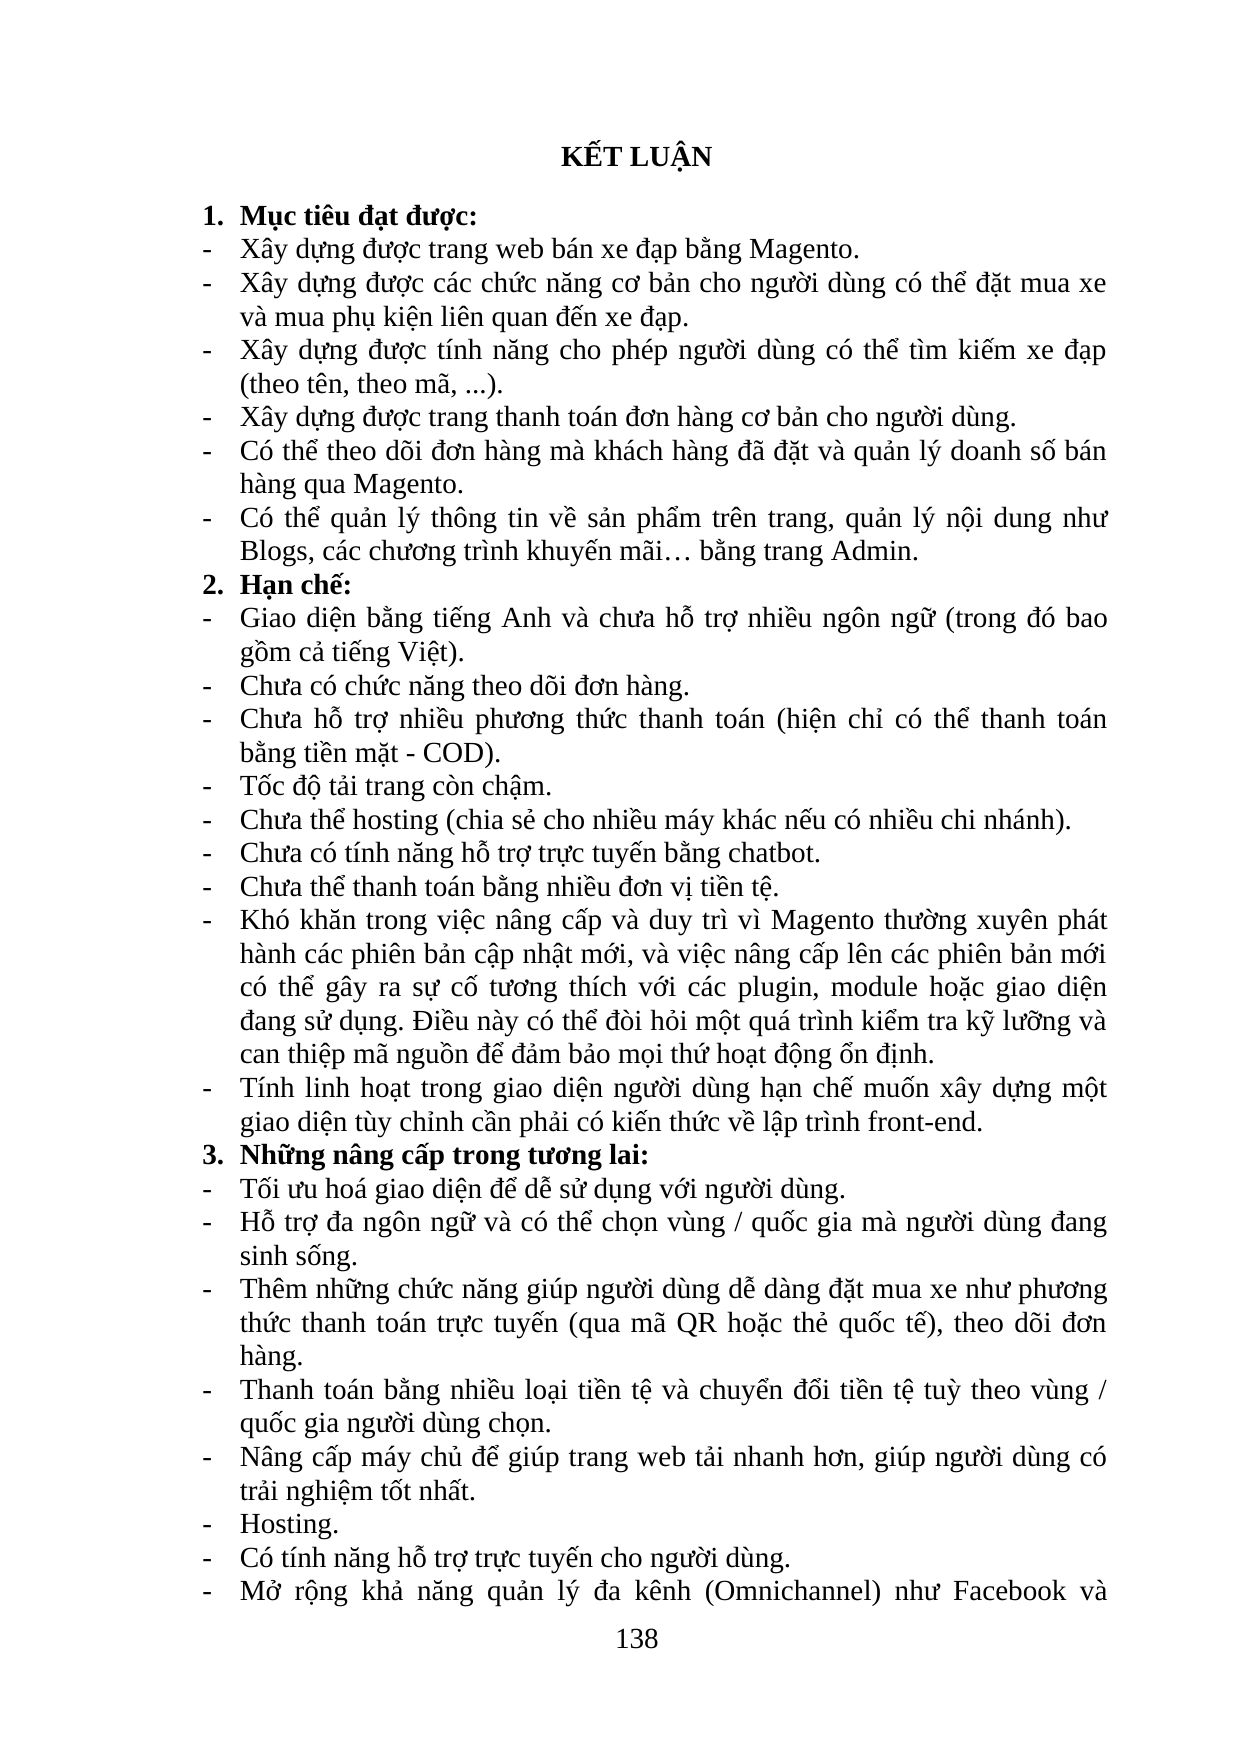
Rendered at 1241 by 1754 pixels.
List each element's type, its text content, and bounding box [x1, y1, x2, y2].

list Có tính năng hỗ trợ trực tuyến cho người dùng. [202, 1540, 1108, 1573]
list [202, 1573, 1108, 1607]
list Có thể quản lý thông tin về sản phẩm trên trang, quản lý nội dung như Blogs, các chương trình khuyến mãi… bằng trang Admin. [202, 500, 1108, 567]
list Chưa thể hosting (chia sẻ cho nhiều máy khác nếu có nhiều chi nhánh). [202, 802, 1108, 835]
list Nâng cấp máy chủ để giúp trang web tải nhanh hơn, giúp người dùng có trải nghiệm tốt nhất. [202, 1439, 1108, 1506]
list Những nâng cấp trong tương lai: [202, 1137, 1108, 1171]
list Xây dựng được các chức năng cơ bản cho người dùng có thể đặt mua xe và mua phụ kiện liên quan đến xe đạp. [202, 265, 1108, 332]
list Xây dựng được trang web bán xe đạp bằng Magento. [202, 232, 1108, 265]
list Mục tiêu đạt được: [202, 198, 1108, 232]
list Xây dựng được trang thanh toán đơn hàng cơ bản cho người dùng. [202, 399, 1108, 433]
list Tối ưu hoá giao diện để dễ sử dụng với người dùng. [202, 1171, 1108, 1204]
list Tính linh hoạt trong giao diện người dùng hạn chế muốn xây dựng một giao diện tùy chỉnh cần phải có kiến thức về lập trình front-end. [202, 1070, 1108, 1137]
list Khó khăn trong việc nâng cấp và duy trì vì Magento thường xuyên phát hành các phiên bản cập nhật mới, và việc nâng cấp lên các phiên bản mới có thể gây ra sự cố tương thích với các plugin, module hoặc giao diện đang sử dụng. Điều này có thể đòi hỏi một quá trình kiểm tra kỹ lưỡng và can thiệp mã nguồn để đảm bảo mọi thứ hoạt động ổn định. [202, 902, 1108, 1070]
list Hosting. [202, 1506, 1108, 1540]
text KẾT LUẬN [164, 139, 1108, 173]
list Có thể theo dõi đơn hàng mà khách hàng đã đặt và quản lý doanh số bán hàng qua Magento. [202, 433, 1108, 500]
list Tốc độ tải trang còn chậm. [202, 768, 1108, 802]
list Chưa có chức năng theo dõi đơn hàng. [202, 668, 1108, 701]
list Hỗ trợ đa ngôn ngữ và có thể chọn vùng / quốc gia mà người dùng đang sinh sống. [202, 1204, 1108, 1271]
list Thanh toán bằng nhiều loại tiền tệ và chuyển đổi tiền tệ tuỳ theo vùng / quốc gia người dùng chọn. [202, 1372, 1108, 1439]
list Chưa thể thanh toán bằng nhiều đơn vị tiền tệ. [202, 869, 1108, 902]
list Chưa có tính năng hỗ trợ trực tuyến bằng chatbot. [202, 835, 1108, 869]
list Thêm những chức năng giúp người dùng dễ dàng đặt mua xe như phương thức thanh toán trực tuyến (qua mã QR hoặc thẻ quốc tế), theo dõi đơn hàng. [202, 1271, 1108, 1372]
list Hạn chế: [202, 567, 1108, 601]
list Chưa hỗ trợ nhiều phương thức thanh toán (hiện chỉ có thể thanh toán bằng tiền mặt - COD). [202, 701, 1108, 768]
list Xây dựng được tính năng cho phép người dùng có thể tìm kiếm xe đạp (theo tên, theo mã, ...). [202, 332, 1108, 399]
list Giao diện bằng tiếng Anh và chưa hỗ trợ nhiều ngôn ngữ (trong đó bao gồm cả tiếng Việt). [202, 601, 1108, 668]
